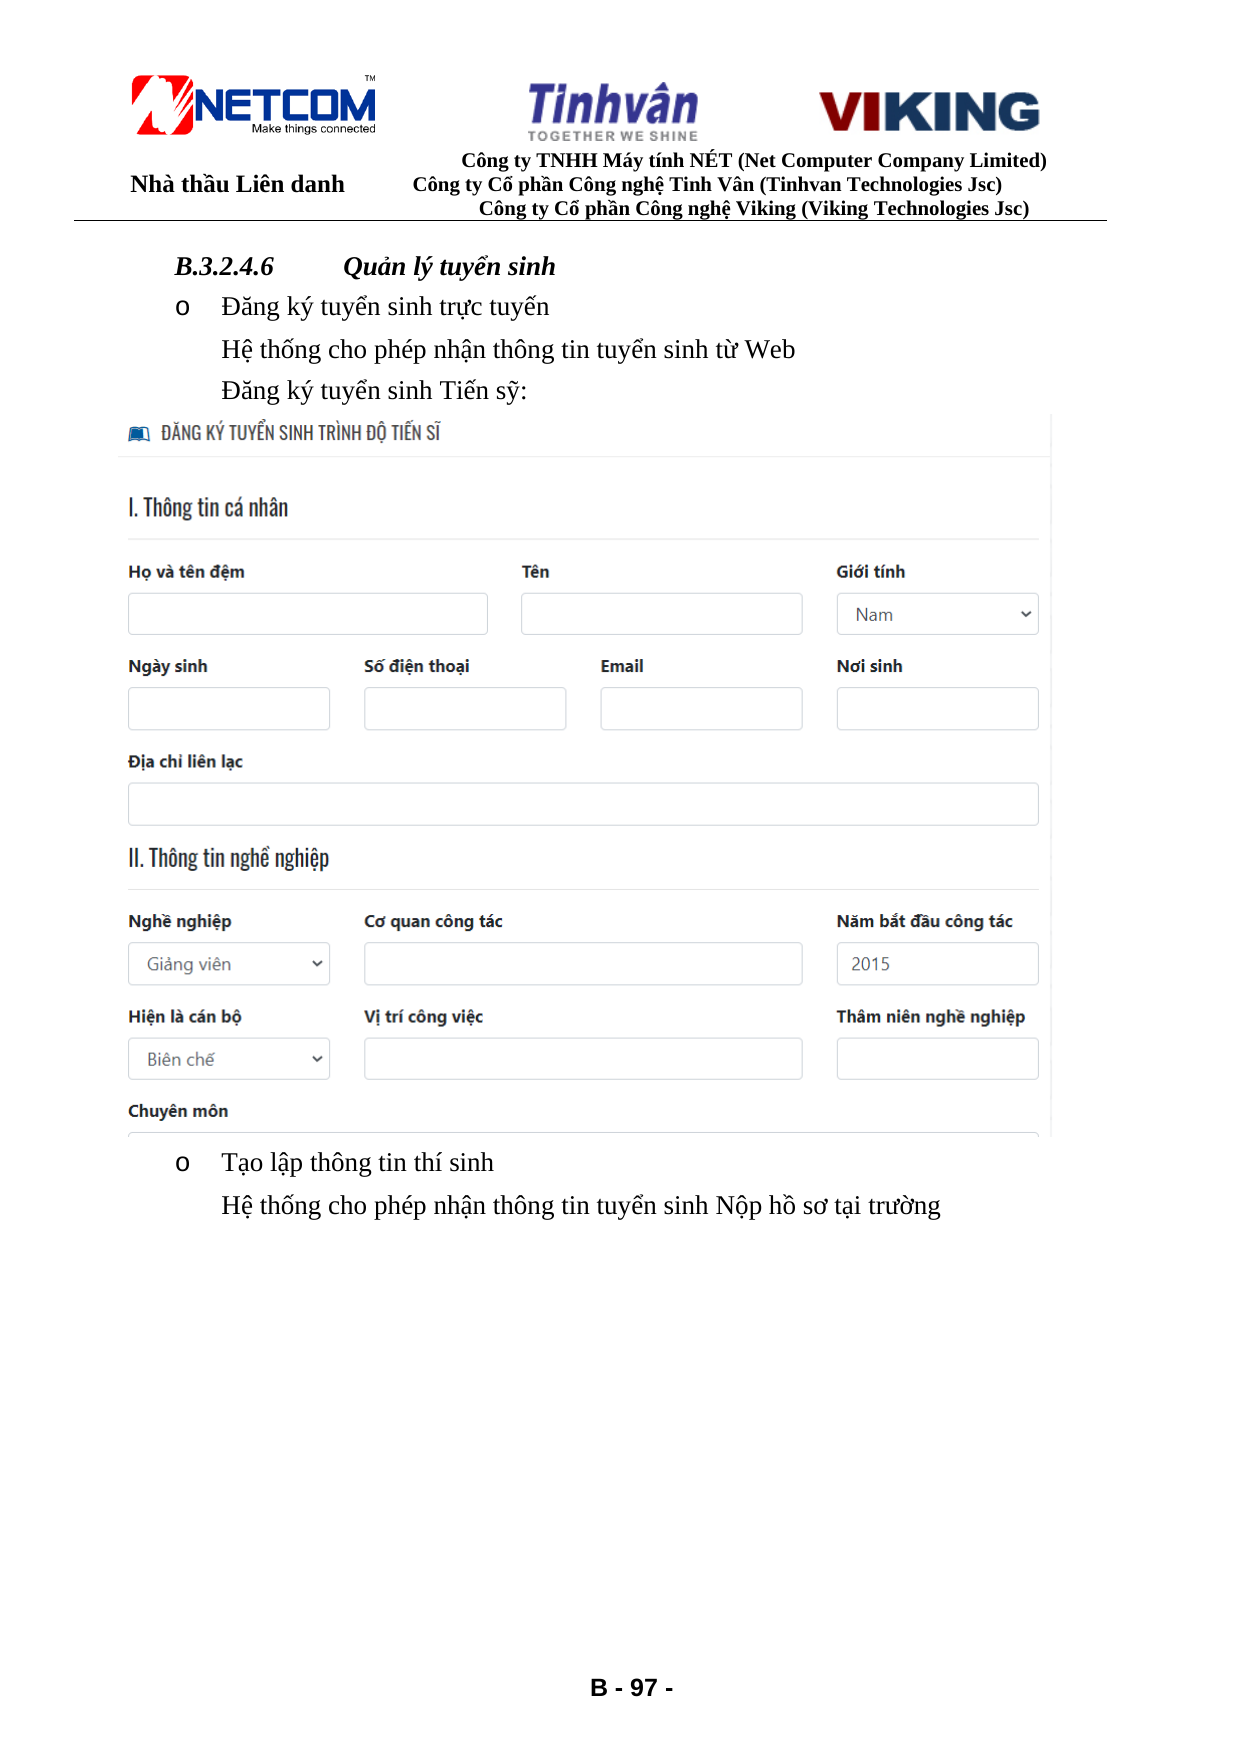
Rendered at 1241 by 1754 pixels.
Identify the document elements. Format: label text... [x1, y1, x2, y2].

text Hệ thống cho phép nhận thông tin tuyển sinh từ Web [221, 334, 1063, 365]
text Hệ thống cho phép nhận thông tin tuyển sinh Nộp hồ sơ tại trường [212, 1189, 1063, 1220]
picture [528, 82, 698, 141]
list Đăng ký tuyển sinh trực tuyến [174, 290, 1063, 324]
picture [818, 82, 1041, 144]
text Đăng ký tuyển sinh Tiến sỹ: [118, 374, 1063, 405]
picture [118, 414, 1053, 1137]
list Tạo lập thông tin thí sinh [174, 1146, 1063, 1179]
picture [131, 75, 375, 135]
subtitle Quản lý tuyển sinh [174, 250, 1063, 281]
